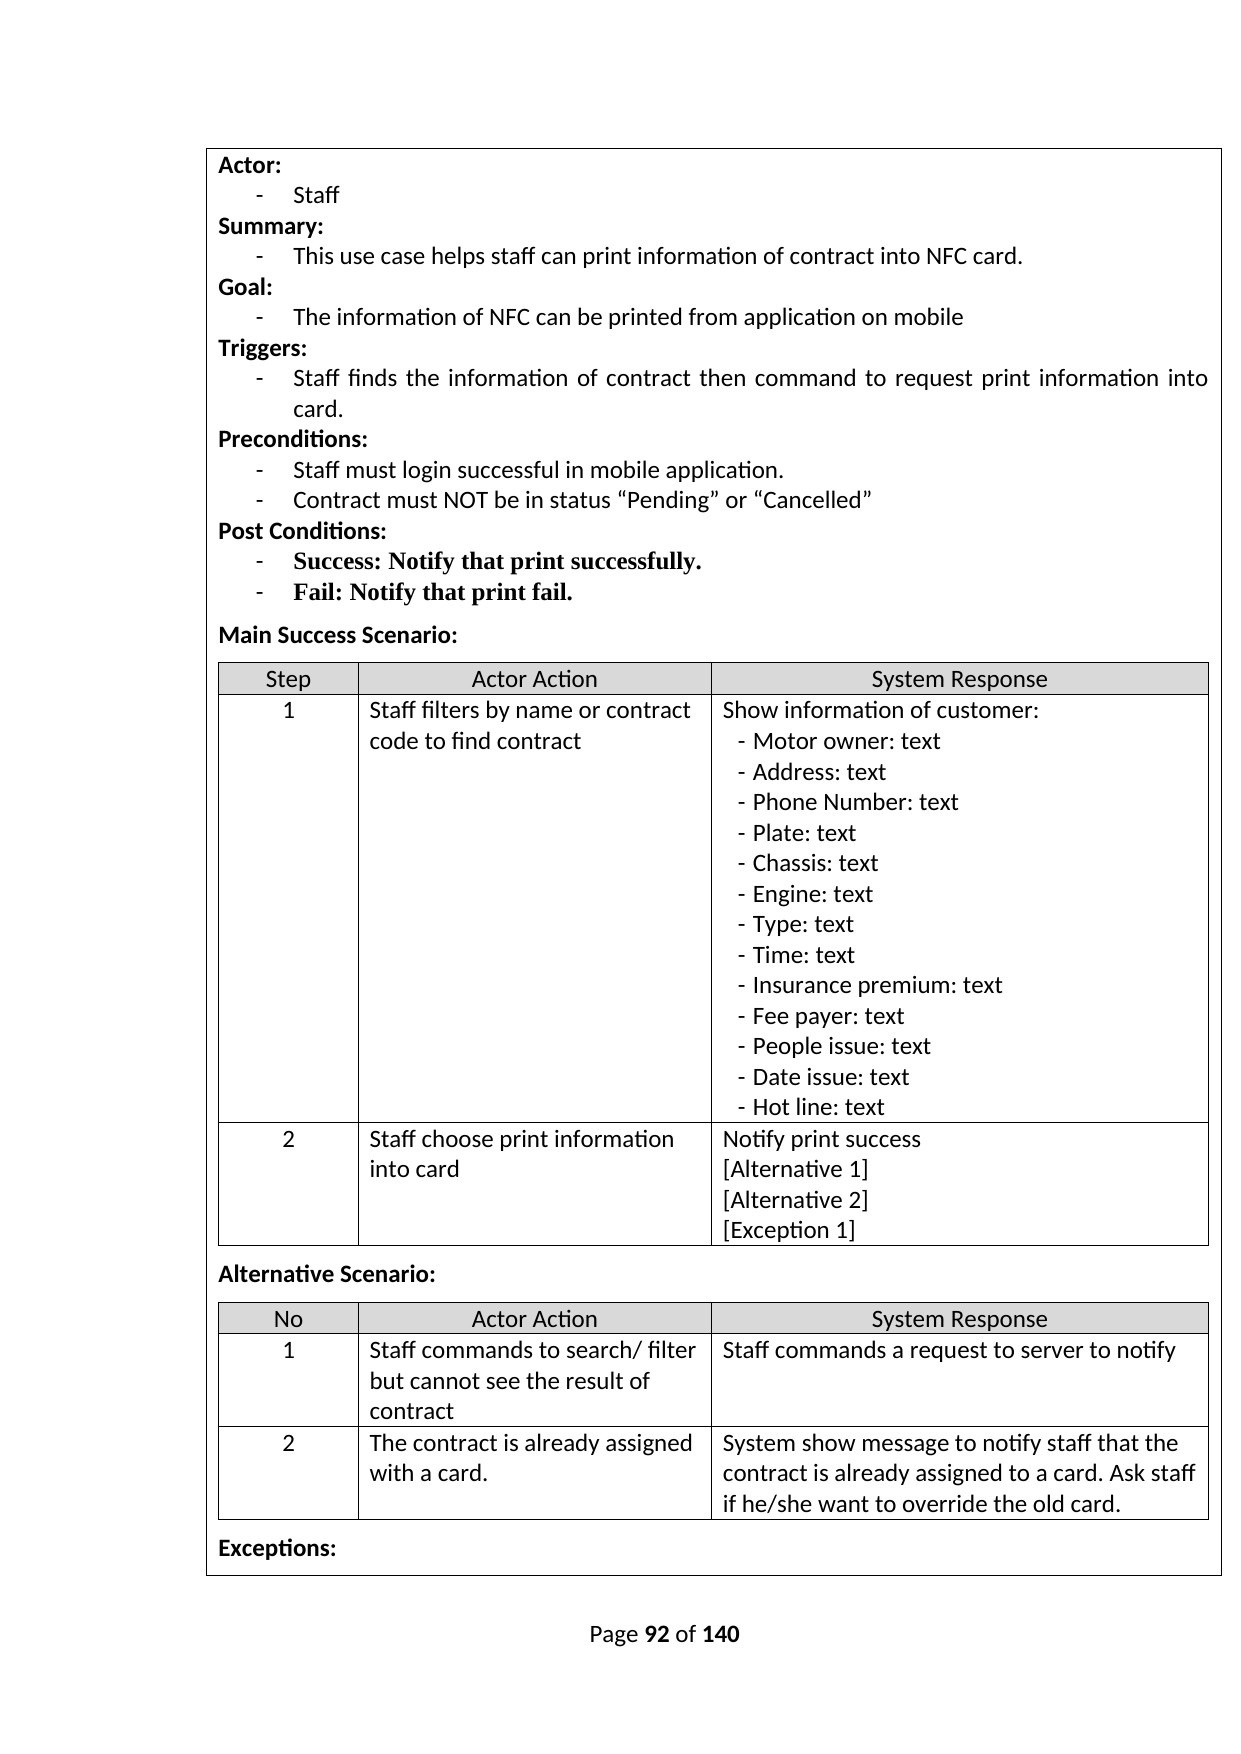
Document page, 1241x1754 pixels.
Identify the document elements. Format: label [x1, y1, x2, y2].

table_cell [207, 149, 1221, 1575]
